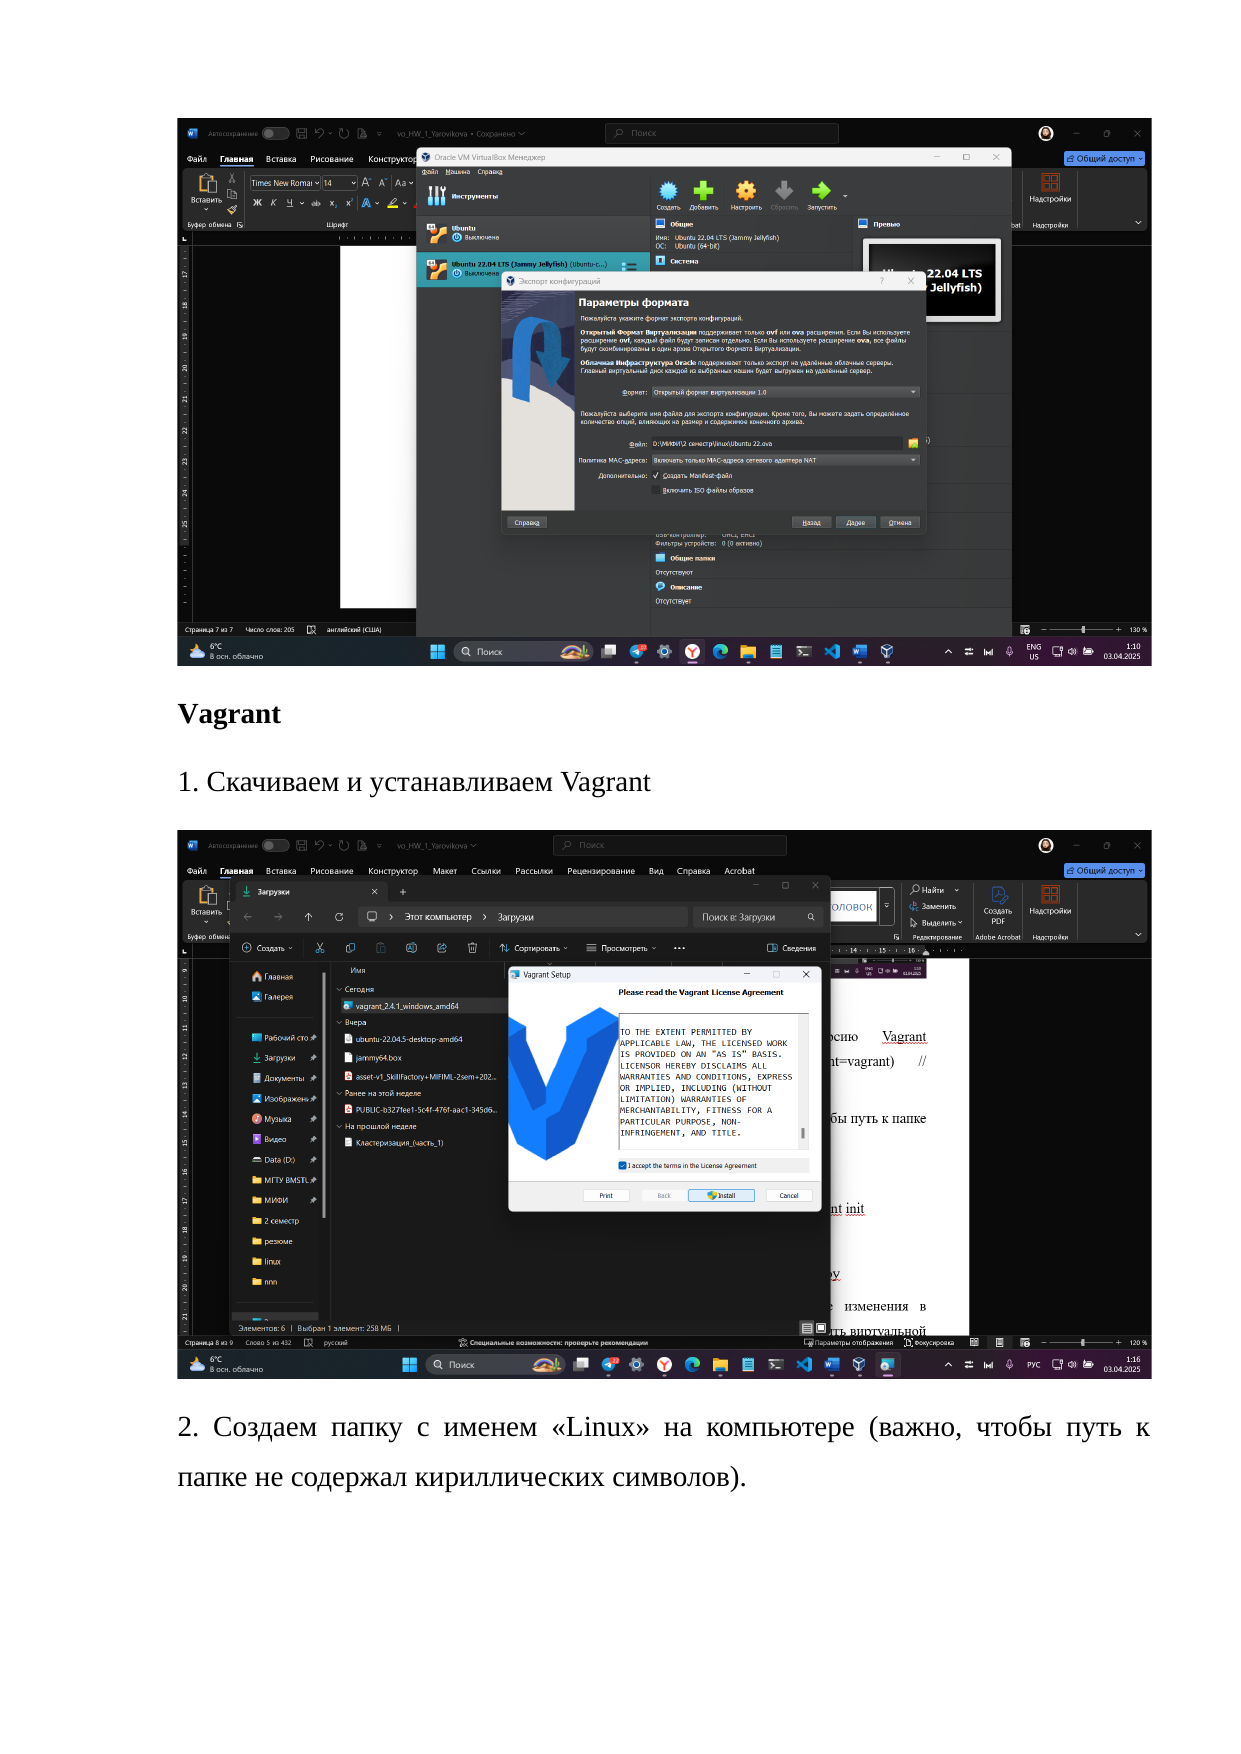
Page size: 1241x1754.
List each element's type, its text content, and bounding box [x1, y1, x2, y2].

text 2. Создаем папку с именем «Linux» на компьютере (важно, чтобы путь к папке не содержал кириллических символов). [177, 1409, 1152, 1493]
text Vagrant [177, 697, 1152, 730]
picture [177, 118, 1152, 666]
text 1. Скачиваем и устанавливаем Vagrant [177, 764, 1152, 797]
picture [177, 830, 1152, 1379]
